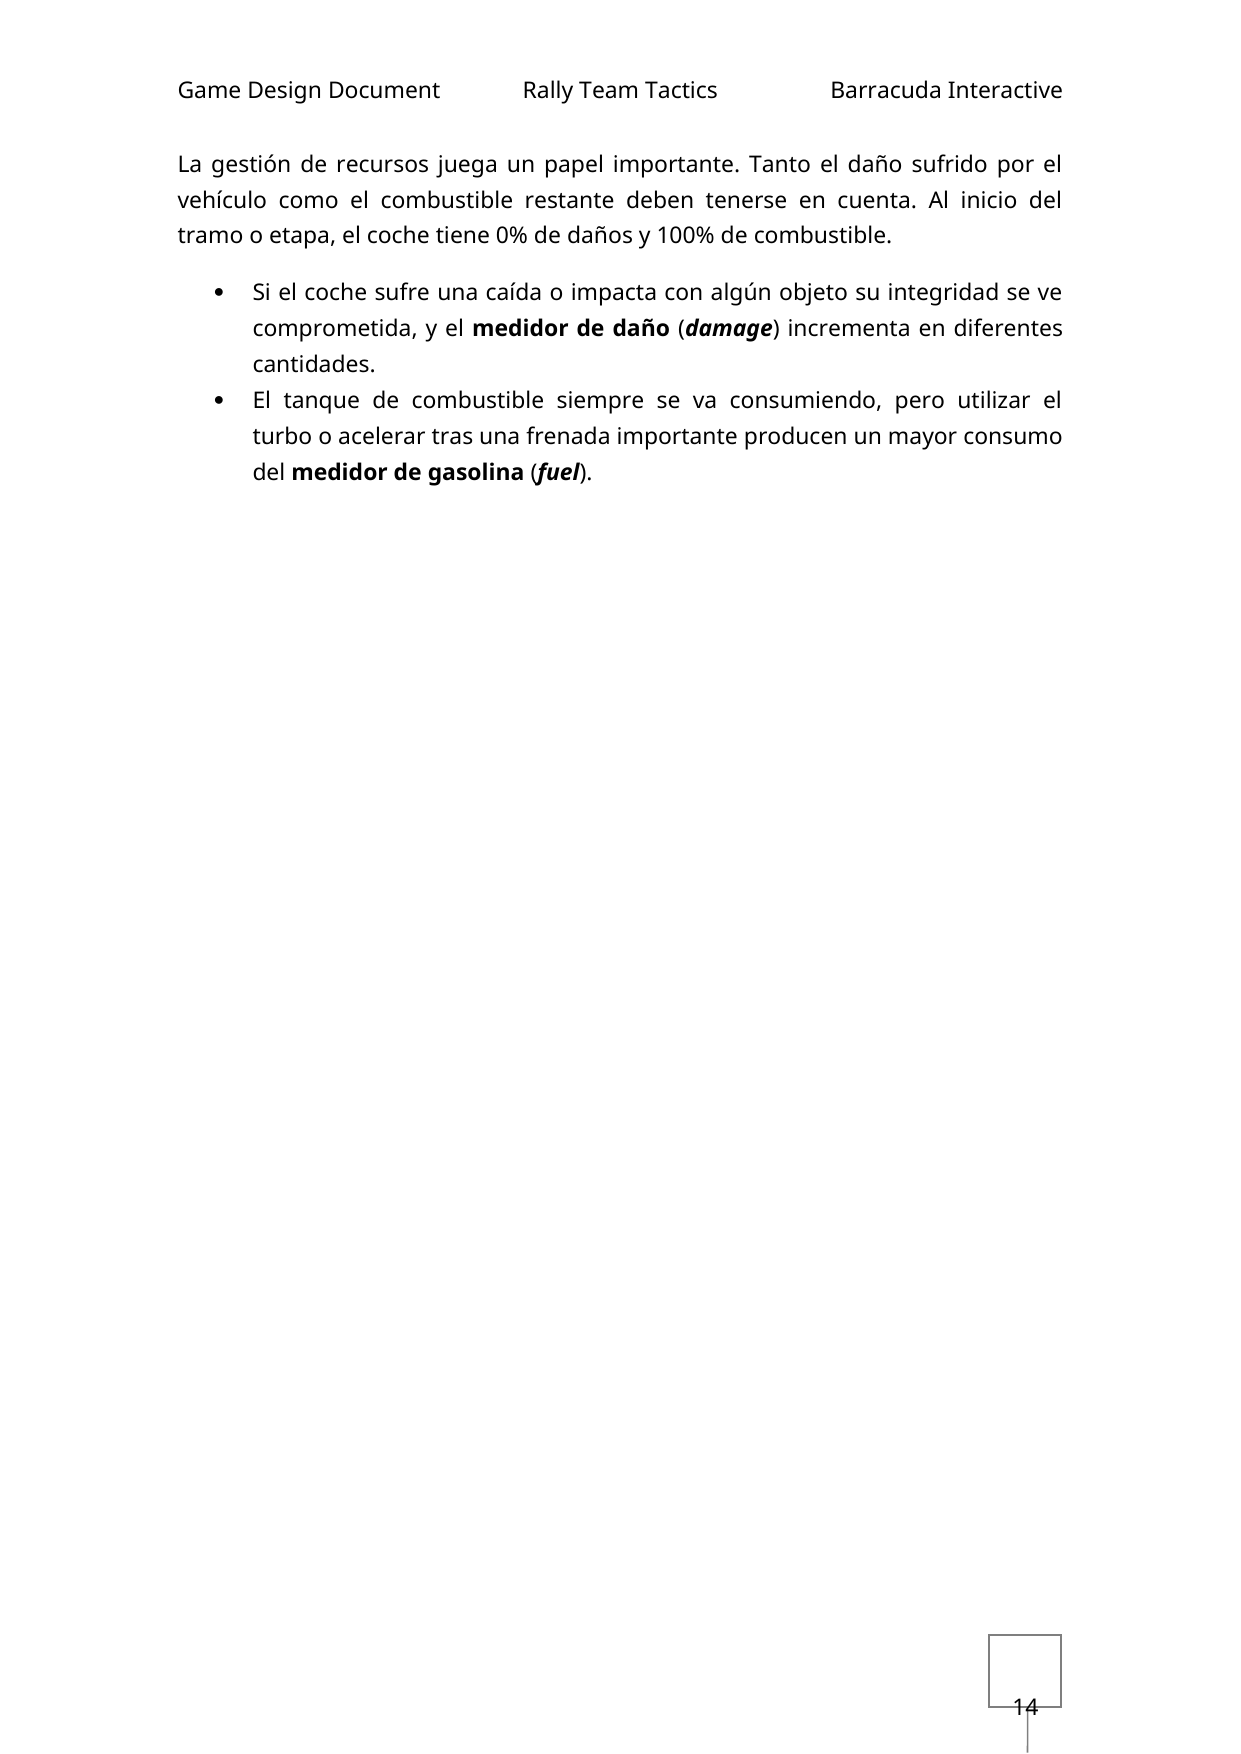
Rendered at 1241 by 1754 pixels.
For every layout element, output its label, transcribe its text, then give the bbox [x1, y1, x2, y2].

text La gestión de recursos juega un papel importante. Tanto el daño sufrido por el vehículo como el combustible restante deben tenerse en cuenta. Al inicio del tramo o etapa, el coche tiene 0% de daños y 100% de combustible. [177, 148, 1063, 251]
list Si el coche sufre una caída o impacta con algún objeto su integridad se ve comprometida, y el medidor de daño (damage) incrementa en diferentes cantidades. [215, 276, 1063, 379]
list El tanque de combustible siempre se va consumiendo, pero utilizar el turbo o acelerar tras una frenada importante producen un mayor consumo del medidor de gasolina (fuel). [215, 384, 1063, 487]
